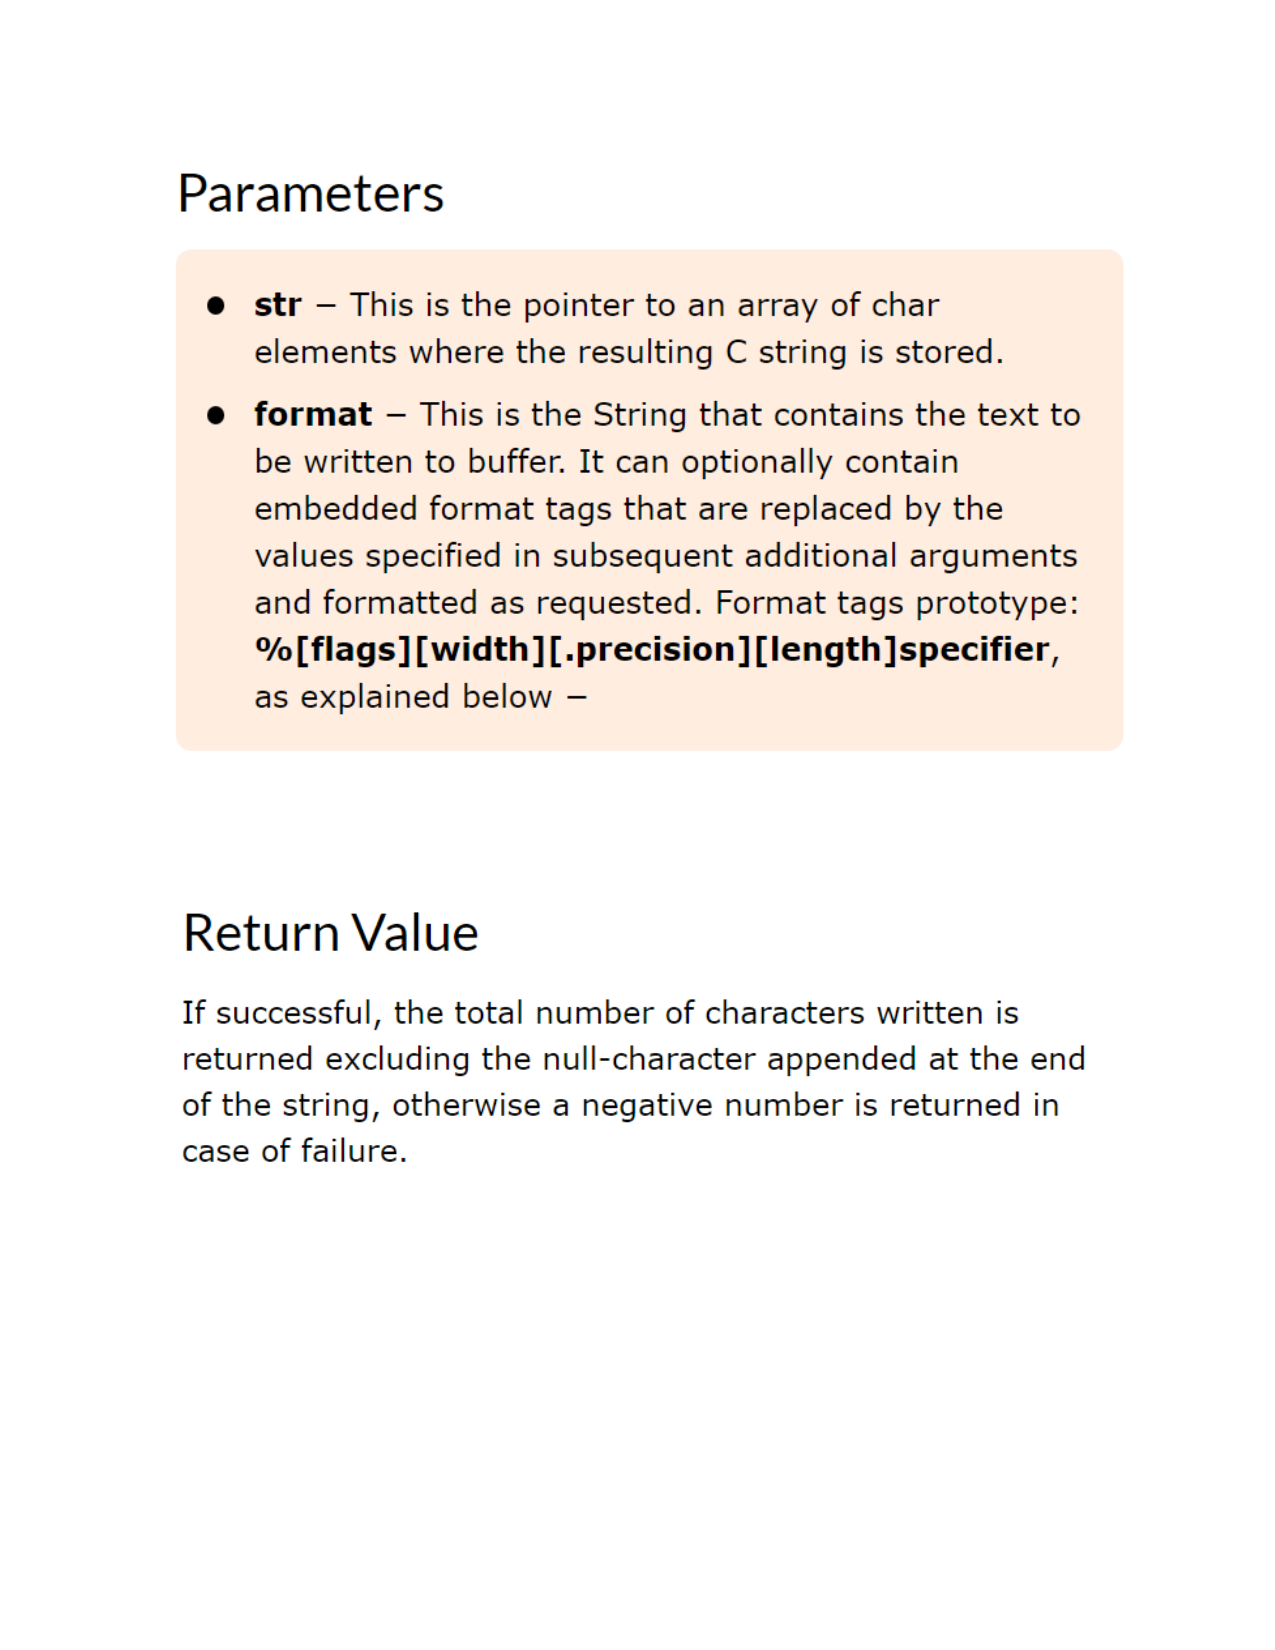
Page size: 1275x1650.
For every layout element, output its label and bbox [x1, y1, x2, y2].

picture [150, 150, 1125, 781]
picture [150, 846, 1125, 1208]
